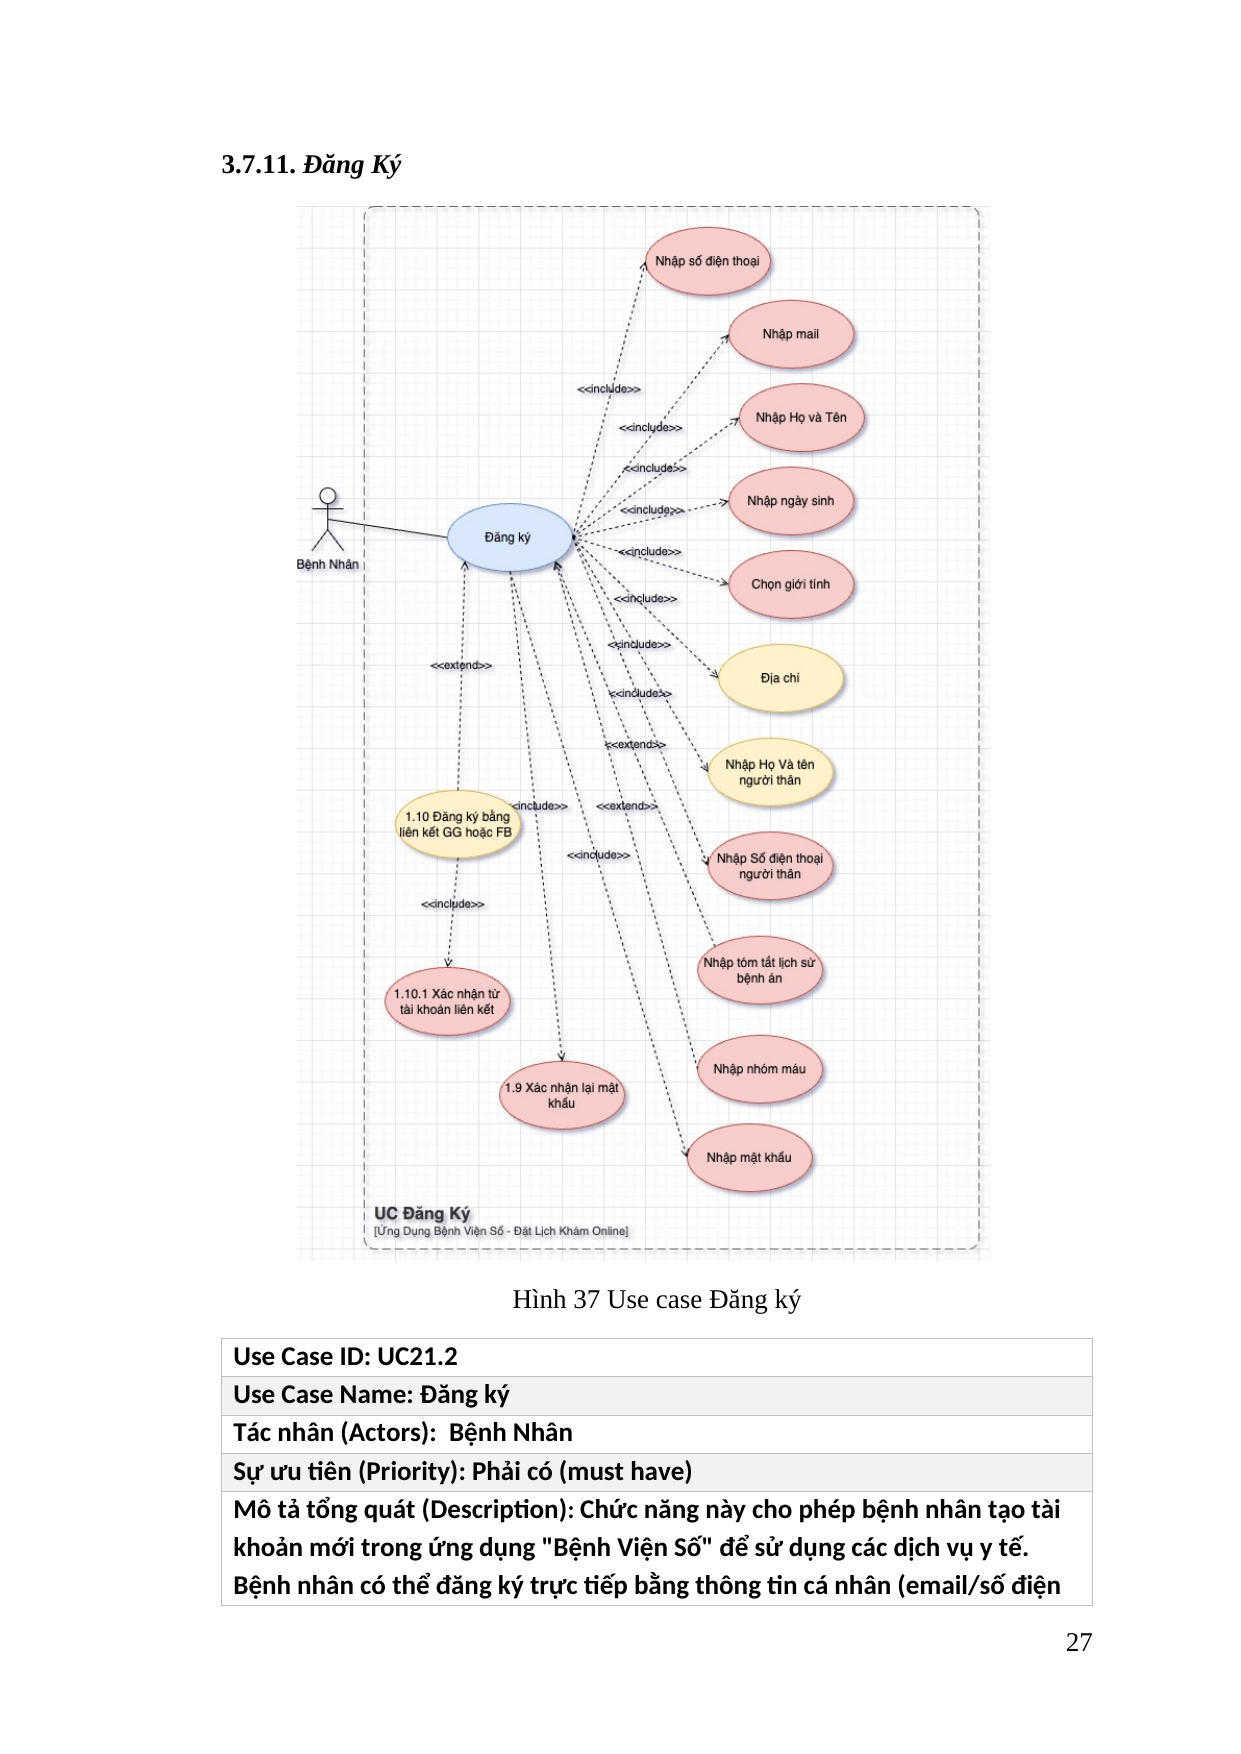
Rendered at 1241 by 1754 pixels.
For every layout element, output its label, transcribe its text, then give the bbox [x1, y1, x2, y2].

table_cell Use Case Name: Đăng ký [222, 1377, 1092, 1414]
table_cell Sự ưu tiên (Priority): Phải có (must have) [222, 1454, 1092, 1491]
table_header Use Case ID: UC21.2 [222, 1339, 1092, 1376]
table_cell Tác nhân (Actors): Bệnh Nhân [222, 1416, 1092, 1453]
subtitle Đăng Ký [221, 148, 1092, 179]
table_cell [222, 1492, 1092, 1605]
picture [296, 206, 990, 1261]
